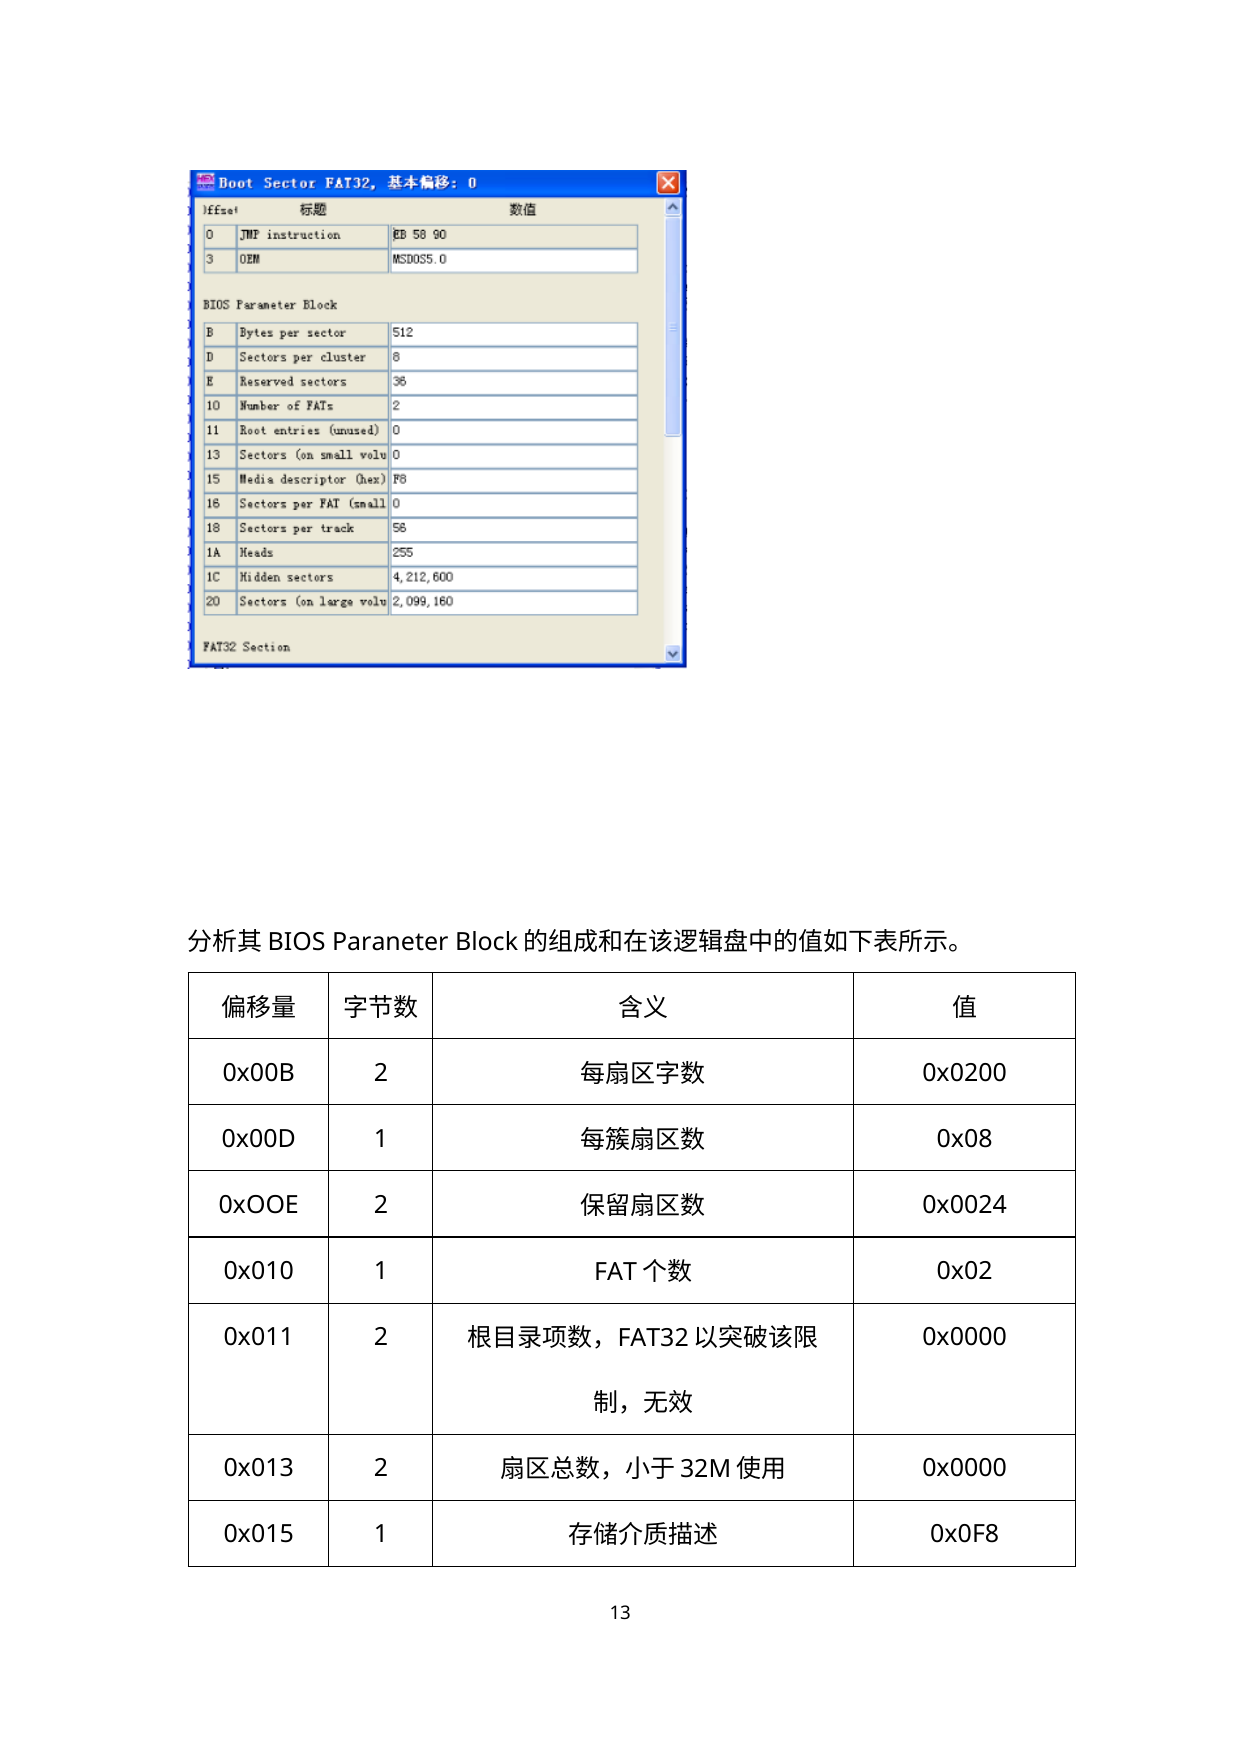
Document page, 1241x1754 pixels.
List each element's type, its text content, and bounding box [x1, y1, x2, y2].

table_cell 0x0000 [854, 1304, 1075, 1433]
table_cell 2 [329, 1435, 432, 1499]
table_cell 0x0024 [854, 1171, 1075, 1236]
table_cell 2 [329, 1039, 432, 1104]
text 分析其BIOS Paraneter Block的组成和在该逻辑盘中的值如下表所示。 [187, 907, 1053, 972]
table_header 值 [854, 973, 1075, 1038]
table_cell 0xOOE [189, 1171, 328, 1236]
picture [187, 170, 688, 669]
table_cell 0x010 [189, 1238, 328, 1302]
table_header 字节数 [329, 973, 432, 1038]
table_cell 1 [329, 1238, 432, 1302]
table_cell 0x0F8 [854, 1501, 1075, 1566]
table_cell 根目录项数，FAT32以突破该限制，无效 [433, 1304, 853, 1433]
table_cell 每扇区字数 [433, 1039, 853, 1104]
table_cell 1 [329, 1501, 432, 1566]
table_cell 0x015 [189, 1501, 328, 1566]
table_cell 0x00B [189, 1039, 328, 1104]
table_cell 0x0200 [854, 1039, 1075, 1104]
table_cell 0x0000 [854, 1435, 1075, 1499]
table_header 含义 [433, 973, 853, 1038]
table_cell 0x08 [854, 1105, 1075, 1170]
table_cell 0x02 [854, 1238, 1075, 1302]
table_cell 每簇扇区数 [433, 1105, 853, 1170]
table_cell FAT个数 [433, 1238, 853, 1302]
table_cell 0x011 [189, 1304, 328, 1433]
table_cell 保留扇区数 [433, 1171, 853, 1236]
table_header 偏移量 [189, 973, 328, 1038]
table_cell 存储介质描述 [433, 1501, 853, 1566]
table_cell 2 [329, 1304, 432, 1433]
table_cell 2 [329, 1171, 432, 1236]
table_cell 1 [329, 1105, 432, 1170]
table_cell 0x013 [189, 1435, 328, 1499]
table_cell 扇区总数，小于32M使用 [433, 1435, 853, 1499]
table_cell 0x00D [189, 1105, 328, 1170]
